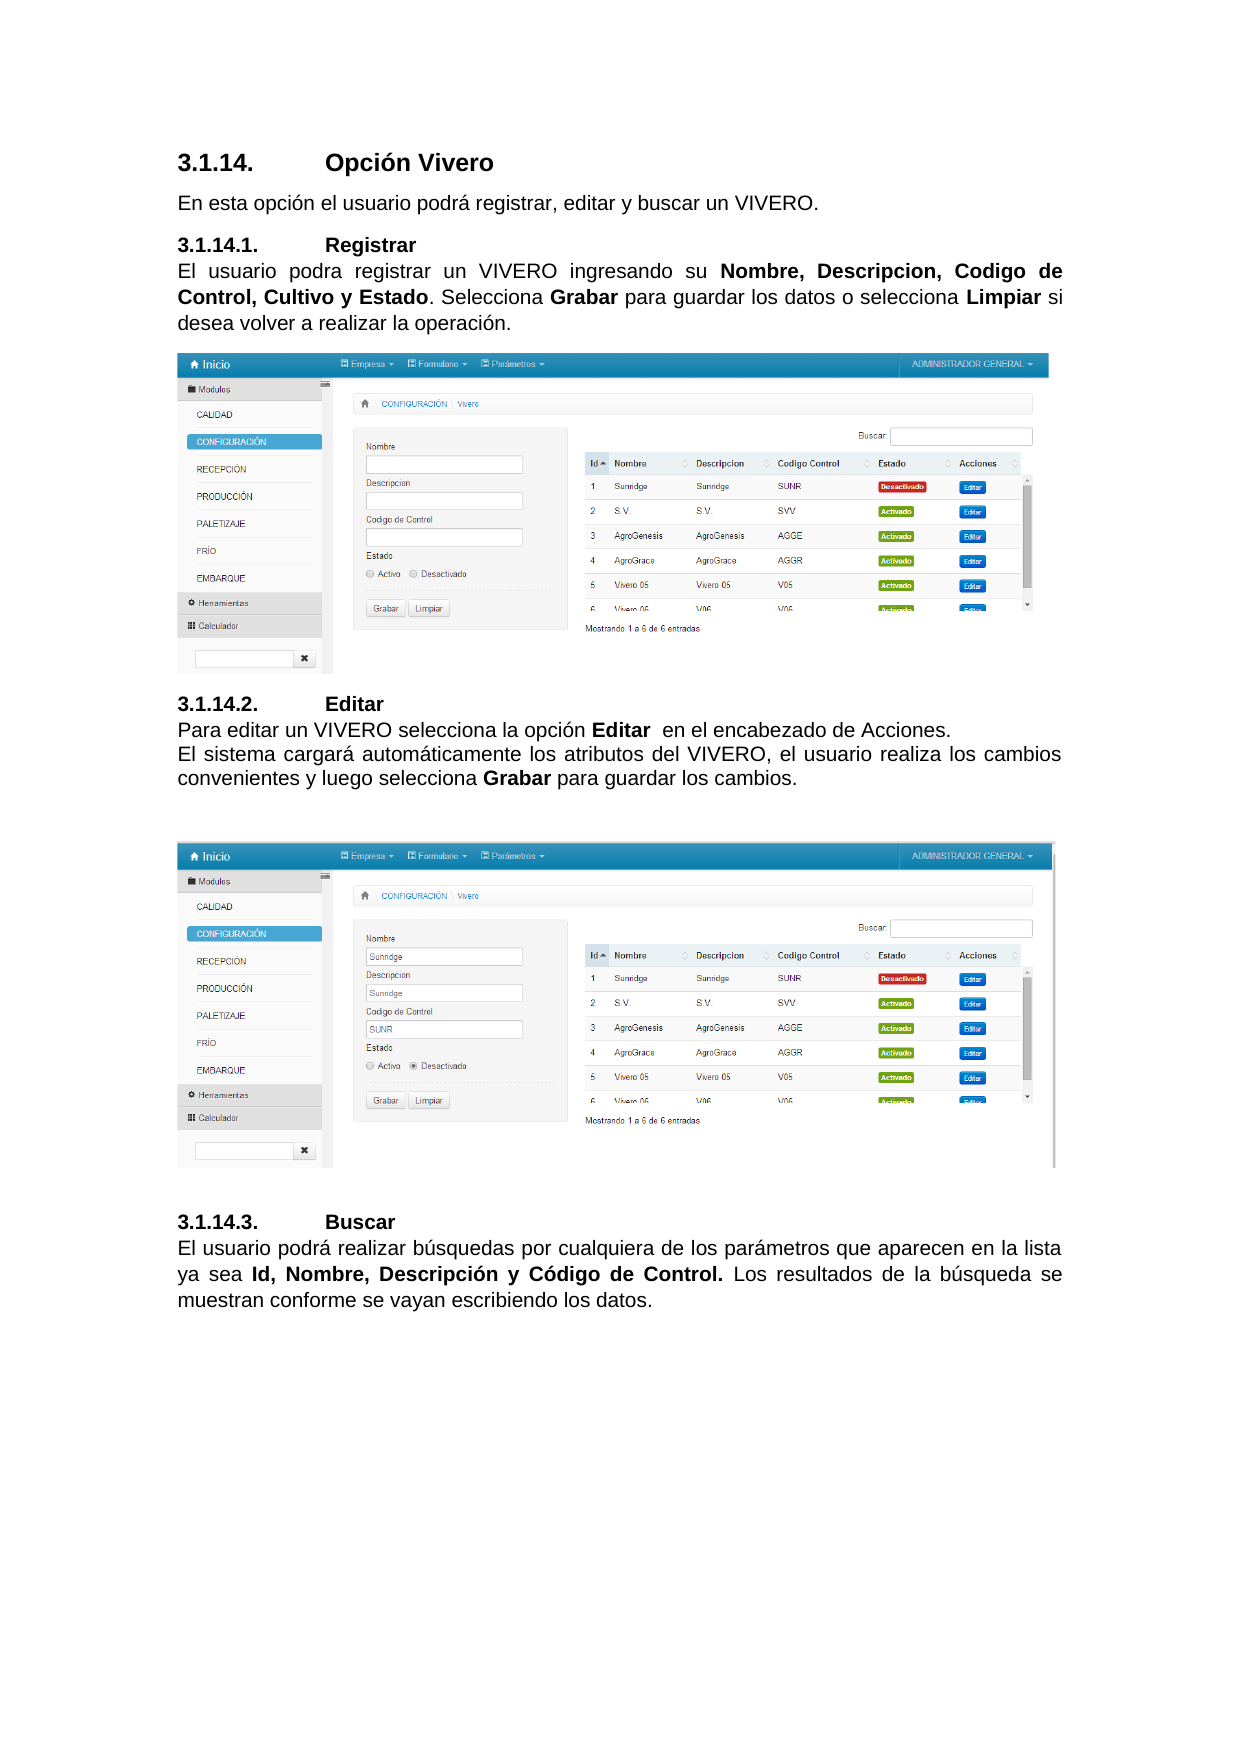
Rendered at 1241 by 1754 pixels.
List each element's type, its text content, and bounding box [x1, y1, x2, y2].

text En esta opción el usuario podrá registrar, editar y buscar un VIVERO. [177, 191, 1063, 215]
picture [177, 378, 1049, 674]
subtitle Editar [177, 692, 1063, 716]
text El sistema cargará automáticamente los atributos del VIVERO, el usuario realiza los cambios convenientes y luego selecciona Grabar para guardar los cambios. [177, 742, 1063, 790]
picture [177, 353, 1049, 372]
text El usuario podrá realizar búsquedas por cualquiera de los parámetros que aparecen en la lista ya sea Id, Nombre, Descripción y Código de Control. Los resultados de la búsqueda se muestran conforme se vayan escribiendo los datos. [177, 1236, 1063, 1311]
text El usuario podra registrar un VIVERO ingresando su Nombre, Descripcion, Codigo de Control, Cultivo y Estado. Selecciona Grabar para guardar los datos o selecciona Limpiar si desea volver a realizar la operación. [177, 259, 1063, 335]
text Para editar un VIVERO selecciona la opción Editar en el encabezado de Acciones. [177, 718, 1063, 742]
subtitle Buscar [177, 1210, 1063, 1234]
subtitle Opción Vivero [177, 148, 1063, 176]
subtitle Registrar [177, 233, 1063, 257]
picture [177, 841, 1056, 1168]
